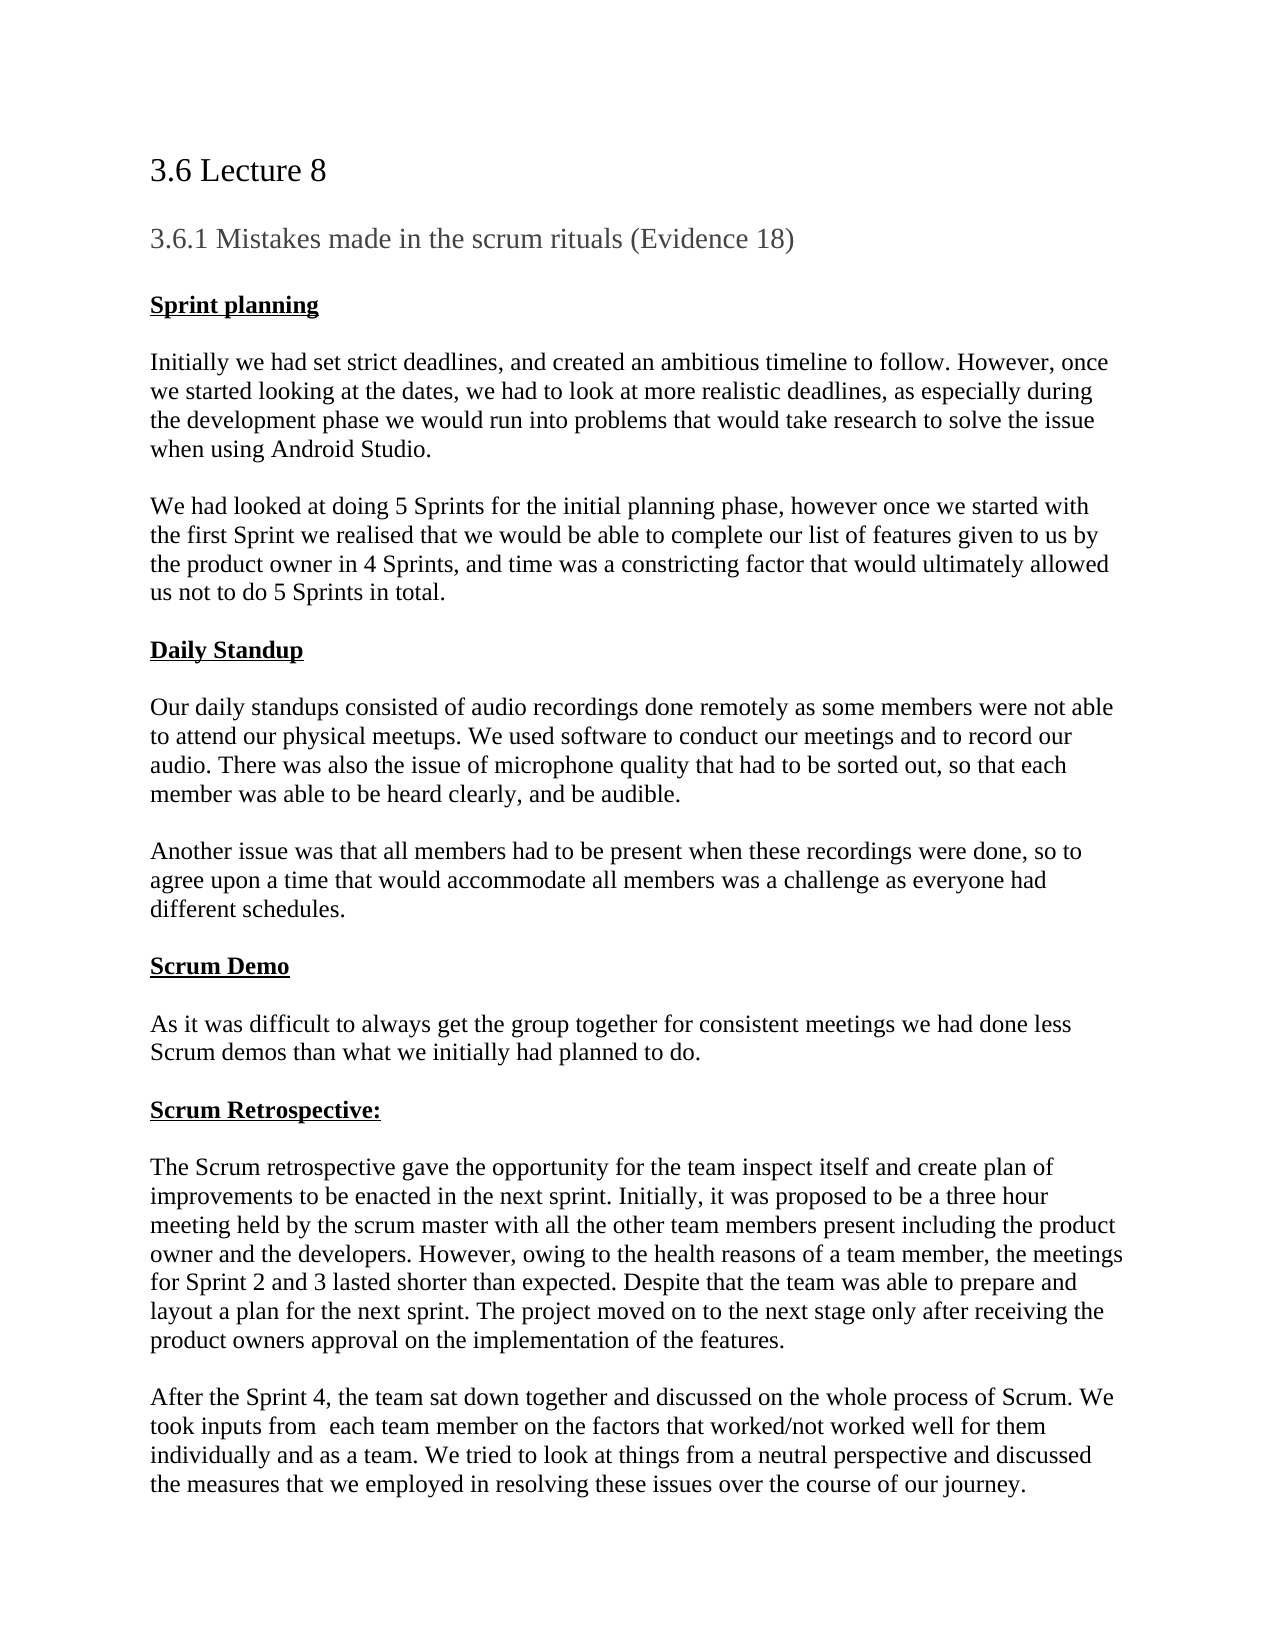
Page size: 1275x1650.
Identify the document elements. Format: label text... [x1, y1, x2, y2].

text After the Sprint 4, the team sat down together and discussed on the whole process of Scrum. We took inputs from each team member on the factors that worked/not worked well for them individually and as a team. We tried to look at things from a neutral perspective and discussed the measures that we employed in resolving these issues over the course of our journey. [150, 1382, 1125, 1497]
text Our daily standups consisted of audio recordings done remotely as some members were not able to attend our physical meetups. We used software to conduct our meetings and to record our audio. There was also the issue of microphone quality that had to be sorted out, so that each member was able to be heard clearly, and be audible. [150, 692, 1125, 807]
text Scrum Demo [150, 951, 1125, 980]
text As it was difficult to always get the group together for consistent meetings we had done less Scrum demos than what we initially had planned to do. [150, 1009, 1125, 1066]
text Daily Standup [150, 635, 1125, 664]
text Sprint planning [150, 290, 1125, 319]
text The Scrum retrospective gave the opportunity for the team inspect itself and create plan of improvements to be enacted in the next sprint. Initially, it was proposed to be a three hour meeting held by the scrum master with all the other team members present including the product owner and the developers. However, owing to the health reasons of a team member, the meetings for Sprint 2 and 3 lasted shorter than expected. Despite that the team was able to prepare and layout a plan for the next sprint. The project moved on to the next stage only after receiving the product owners approval on the implementation of the features. [150, 1152, 1125, 1354]
text We had looked at doing 5 Sprints for the initial planning phase, however once we started with the first Sprint we realised that we would be able to complete our list of features given to us by the product owner in 4 Sprints, and time was a constricting factor that would ultimately allowed us not to do 5 Sprints in total. [150, 491, 1125, 606]
text Initially we had set strict deadlines, and created an ambitious timeline to follow. However, once we started looking at the dates, we had to look at more realistic deadlines, as especially during the development phase we would run into problems that would take research to solve the issue when using Android Studio. [150, 347, 1125, 462]
subtitle 3.6 Lecture 8 [150, 150, 1125, 188]
text Scrum Retrospective: [150, 1095, 1125, 1124]
subtitle 3.6.1 Mistakes made in the scrum rituals (Evidence 18) [150, 222, 1125, 255]
text Another issue was that all members had to be present when these recordings were done, so to agree upon a time that would accommodate all members was a challenge as everyone had different schedules. [150, 836, 1125, 922]
